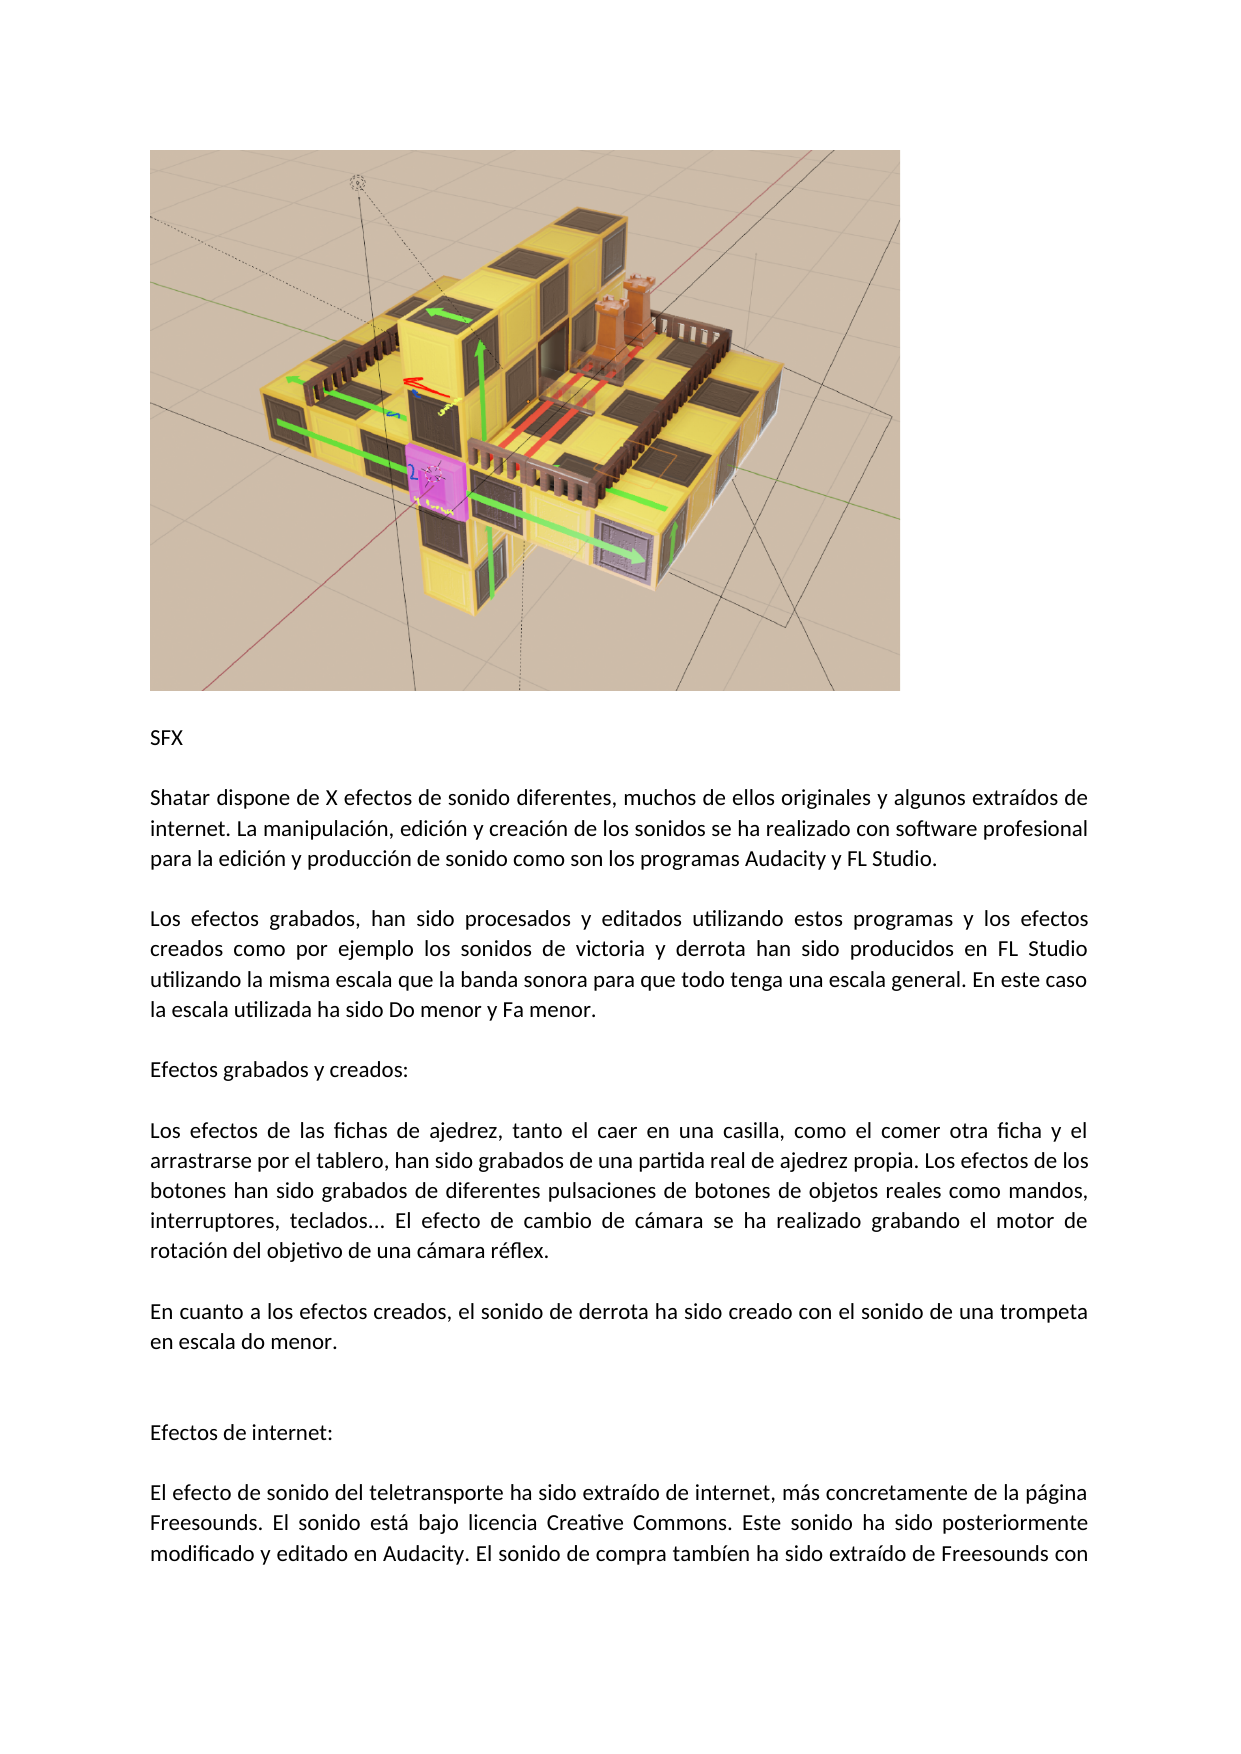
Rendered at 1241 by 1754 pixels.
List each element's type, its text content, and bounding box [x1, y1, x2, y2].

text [150, 1478, 1090, 1567]
text Efectos grabados y creados: [150, 1055, 1090, 1083]
text Efectos de internet: [150, 1418, 1090, 1446]
text Los efectos grabados, han sido procesados y editados utilizando estos programas y los efectos creados como por ejemplo los sonidos de victoria y derrota han sido producidos en FL Studio utilizando la misma escala que la banda sonora para que todo tenga una escala general. En este caso la escala utilizada ha sido Do menor y Fa menor. [150, 904, 1090, 1023]
text SFX [150, 723, 1090, 751]
picture [150, 150, 901, 691]
text Shatar dispone de X efectos de sonido diferentes, muchos de ellos originales y algunos extraídos de internet. La manipulación, edición y creación de los sonidos se ha realizado con software profesional para la edición y producción de sonido como son los programas Audacity y FL Studio. [150, 783, 1090, 872]
text Los efectos de las fichas de ajedrez, tanto el caer en una casilla, como el comer otra ficha y el arrastrarse por el tablero, han sido grabados de una partida real de ajedrez propia. Los efectos de los botones han sido grabados de diferentes pulsaciones de botones de objetos reales como mandos, interruptores, teclados... El efecto de cambio de cámara se ha realizado grabando el motor de rotación del objetivo de una cámara réflex. [150, 1116, 1090, 1264]
text En cuanto a los efectos creados, el sonido de derrota ha sido creado con el sonido de una trompeta en escala do menor. [150, 1297, 1090, 1355]
